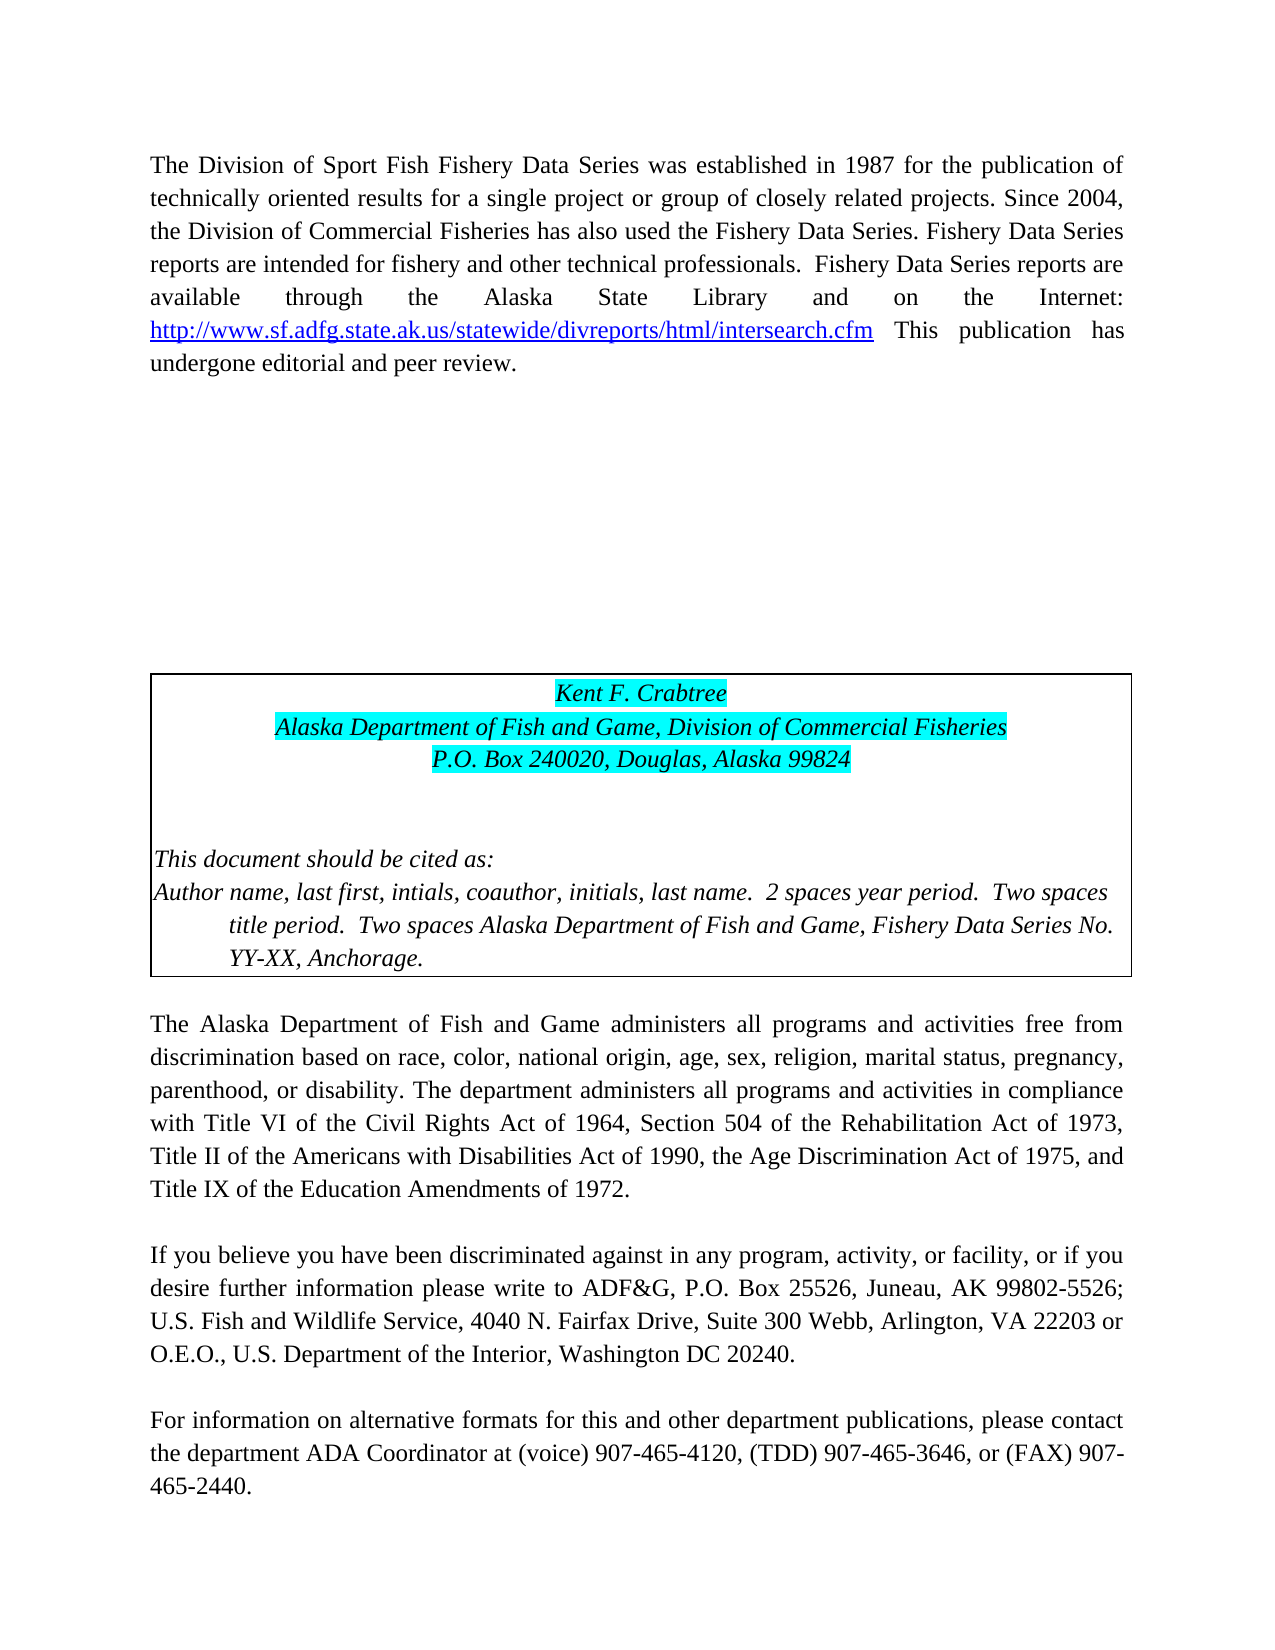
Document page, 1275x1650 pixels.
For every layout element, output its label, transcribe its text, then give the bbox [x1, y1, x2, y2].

text The Alaska Department of Fish and Game administers all programs and activities free from discrimination based on race, color, national origin, age, sex, religion, marital status, pregnancy, parenthood, or disability. The department administers all programs and activities in compliance with Title VI of the Civil Rights Act of 1964, Section 504 of the Rehabilitation Act of 1973, Title II of the Americans with Disabilities Act of 1990, the Age Discrimination Act of 1975, and Title IX of the Education Amendments of 1972. [150, 1009, 1125, 1203]
text For information on alternative formats for this and other department publications, please contact the department ADA Coordinator at (voice) 907-465-4120, (TDD) 907-465-3646, or (FAX) 907-465-2440. [150, 1405, 1125, 1500]
text Alaska Department of Fish and Game, Division of Commercial Fisheries [152, 709, 1131, 740]
text This document should be cited as: [152, 842, 1131, 872]
text The Division of Sport Fish Fishery Data Series was established in 1987 for the publication of technically oriented results for a single project or group of closely related projects. Since 2004, the Division of Commercial Fisheries has also used the Fishery Data Series. Fishery Data Series reports are intended for fishery and other technical professionals. Fishery Data Series reports are available through the Alaska State Library and on the Internet: http://www.sf.adfg.state.ak.us/statewide/divreports/html/intersearch.cfm This publication has undergone editorial and peer review. [150, 150, 1125, 377]
text Kent F. Crabtree [152, 676, 1131, 707]
text If you believe you have been discriminated against in any program, activity, or facility, or if you desire further information please write to ADF&G, P.O. Box 25526, Juneau, AK 99802-5526; U.S. Fish and Wildlife Service, 4040 N. Fairfax Drive, Suite 300 Webb, Arlington, VA 22203 or O.E.O., U.S. Department of the Interior, Washington DC 20240. [150, 1240, 1125, 1368]
text P.O. Box 240020, Douglas, Alaska 99824 [152, 742, 1131, 773]
text Author name, last first, intials, coauthor, initials, last name. 2 spaces year period. Two spaces title period. Two spaces Alaska Department of Fish and Game, Fishery Data Series No. YY-XX, Anchorage. [152, 874, 1131, 973]
